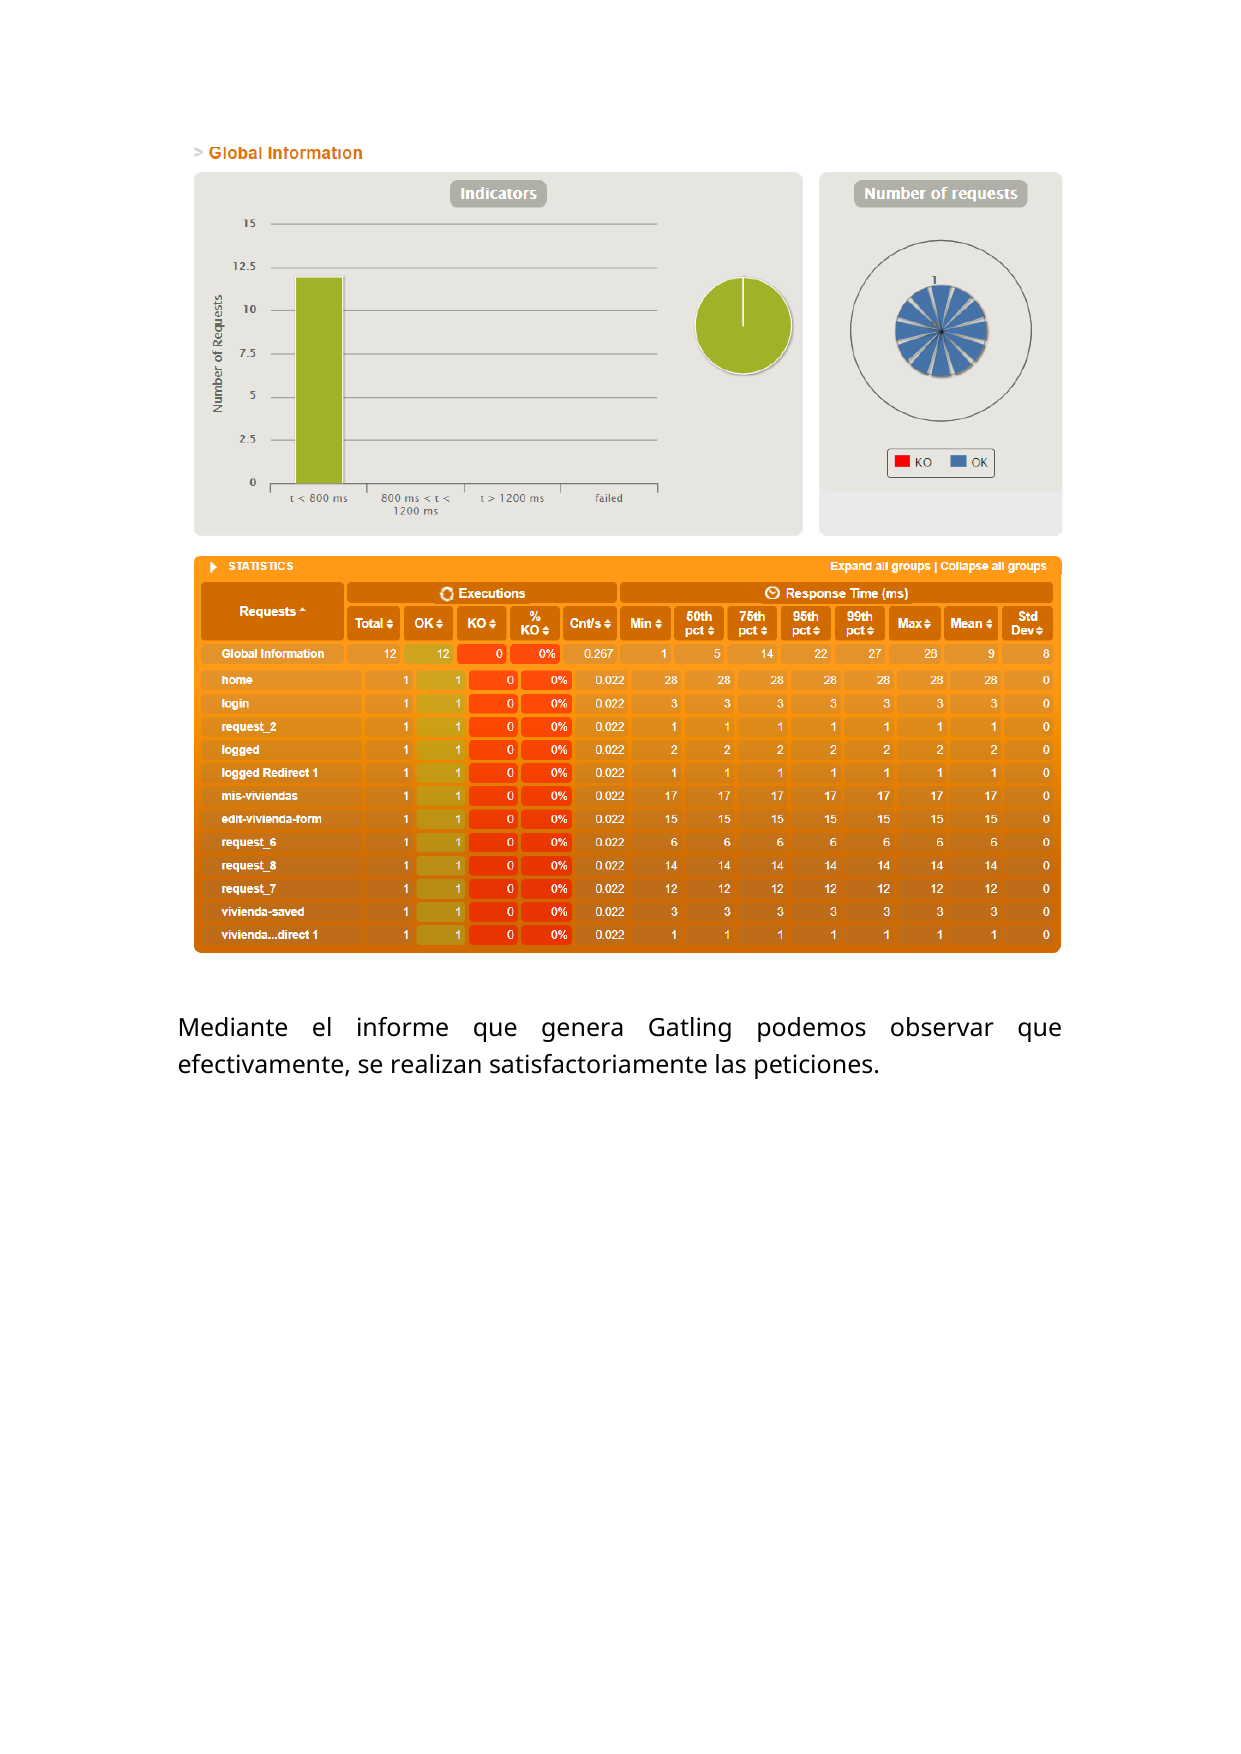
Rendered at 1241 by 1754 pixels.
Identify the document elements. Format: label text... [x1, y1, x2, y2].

text Mediante el informe que genera Gatling podemos observar que efectivamente, se realizan satisfactoriamente las peticiones. [177, 1010, 1063, 1081]
picture [177, 147, 1063, 954]
